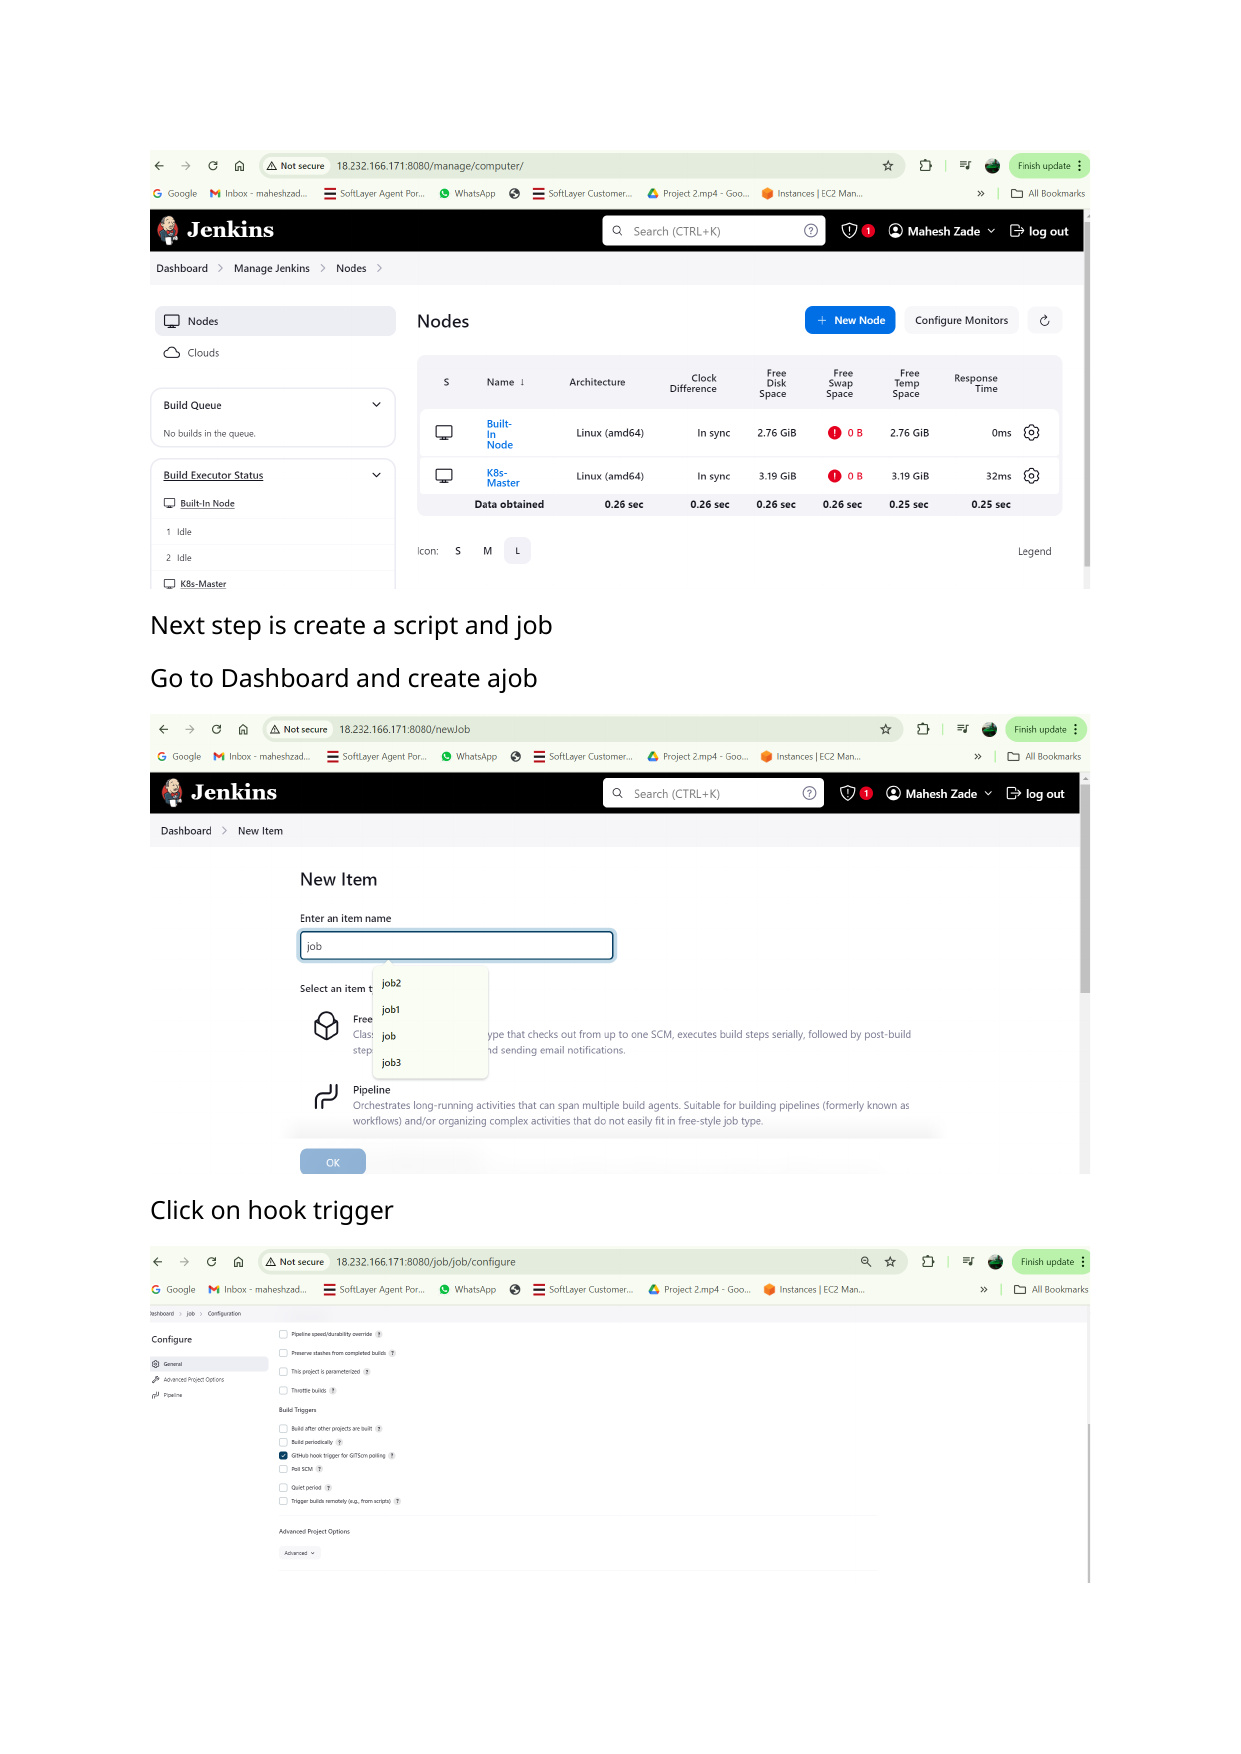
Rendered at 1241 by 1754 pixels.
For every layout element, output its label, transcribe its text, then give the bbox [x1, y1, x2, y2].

picture [150, 1246, 1091, 1583]
text Click on hook trigger [150, 1193, 1090, 1227]
text Next step is create a script and job [150, 607, 1090, 642]
picture [150, 150, 1091, 589]
picture [150, 714, 1091, 1174]
text Go to Dashboard and create ajob [150, 661, 1090, 695]
